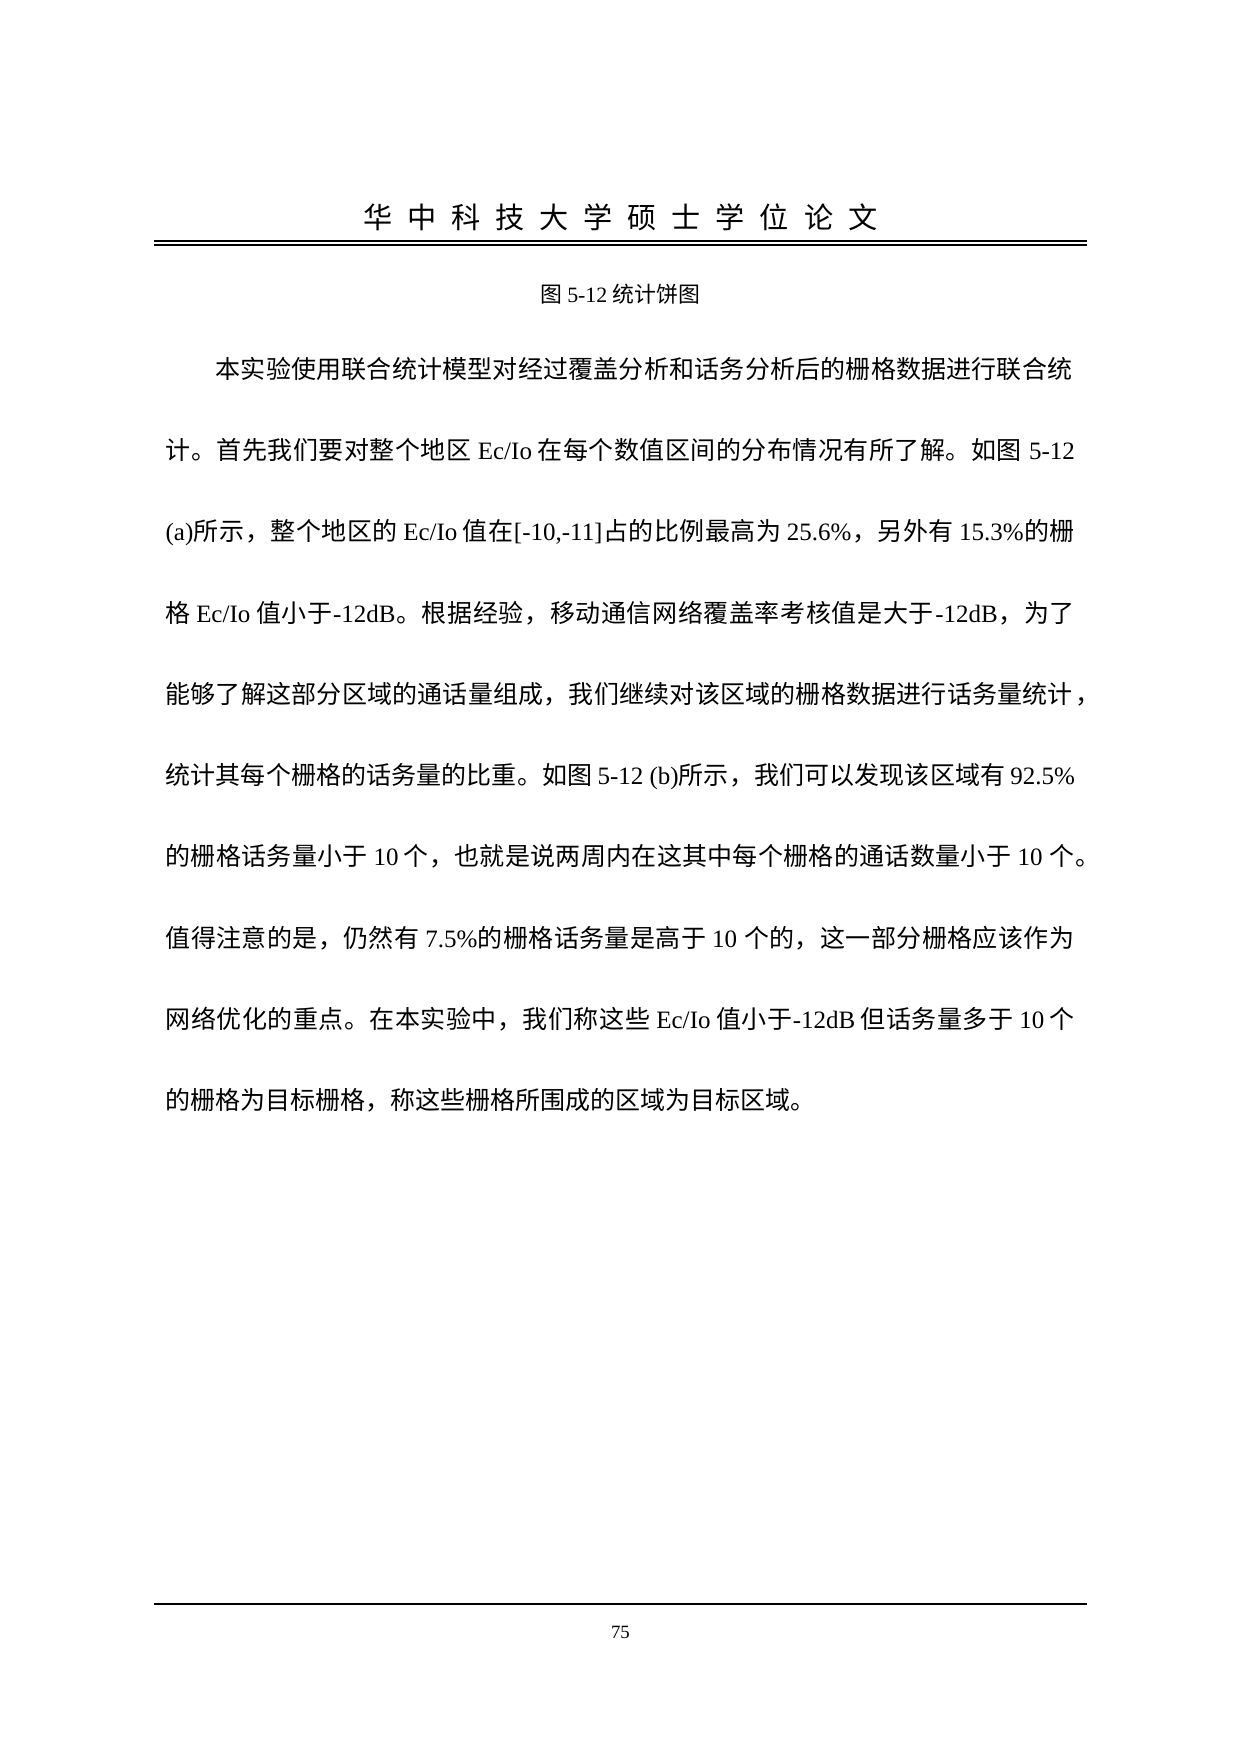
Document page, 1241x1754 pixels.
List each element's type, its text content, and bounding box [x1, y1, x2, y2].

text 本实验使用联合统计模型对经过覆盖分析和话务分析后的栅格数据进行联合统计。首先我们要对整个地区Ec/Io在每个数值区间的分布情况有所了解。如图5-12 (a)所示，整个地区的Ec/Io值在[-10,-11]占的比例最高为25.6%，另外有15.3%的栅格Ec/Io值小于-12dB。根据经验，移动通信网络覆盖率考核值是大于-12dB，为了能够了解这部分区域的通话量组成，我们继续对该区域的栅格数据进行话务量统计，统计其每个栅格的话务量的比重。如图5-12 (b)所示，我们可以发现该区域有92.5%的栅格话务量小于10个，也就是说两周内在这其中每个栅格的通话数量小于10 个。值得注意的是，仍然有7.5%的栅格话务量是高于10 个的，这一部分栅格应该作为网络优化的重点。在本实验中，我们称这些Ec/Io值小于-12dB但话务量多于10个的栅格为目标栅格，称这些栅格所围成的区域为目标区域。 [165, 335, 1075, 1131]
text 图 5-12 统计饼图 [165, 277, 1075, 309]
